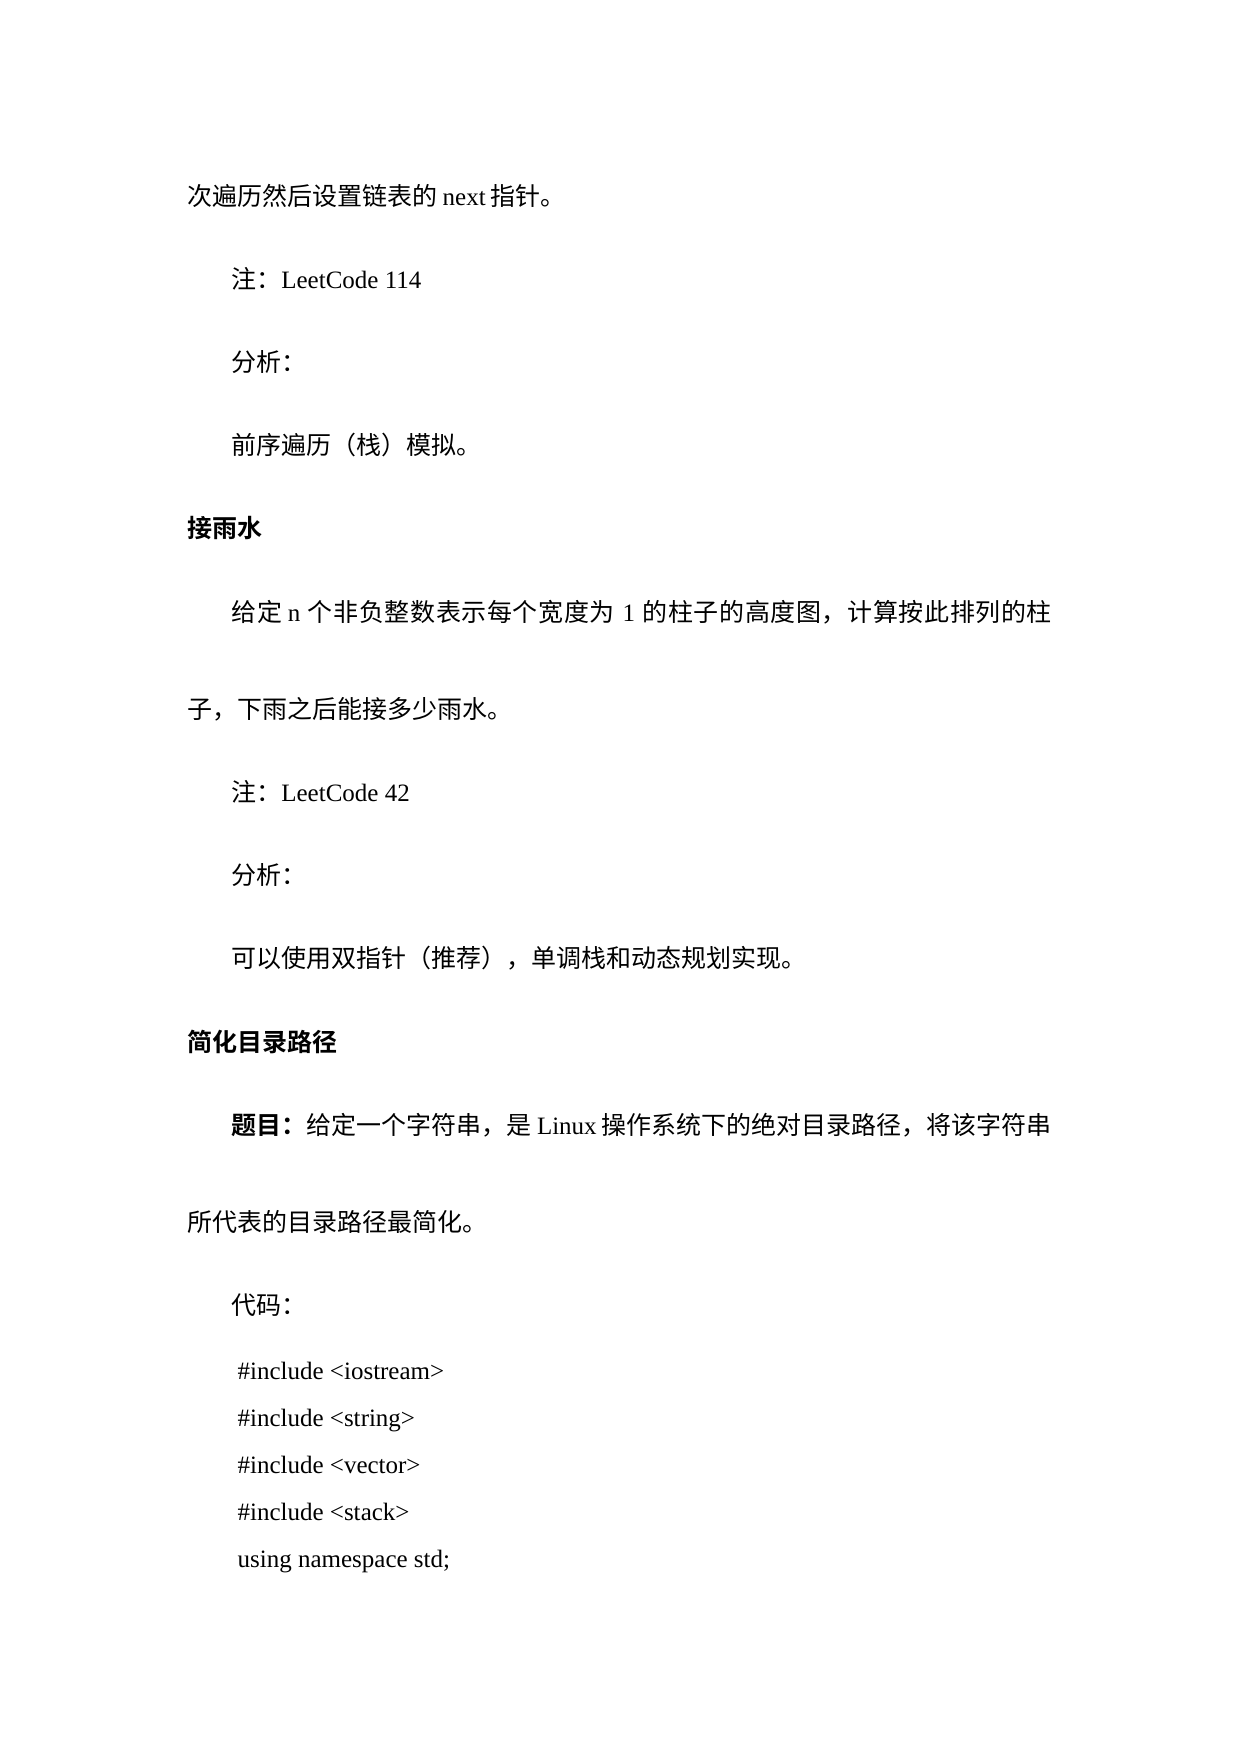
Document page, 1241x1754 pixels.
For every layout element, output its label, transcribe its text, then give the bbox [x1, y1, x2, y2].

text #include <stack> [237, 1495, 1053, 1528]
text 代码： [187, 1271, 1053, 1336]
text #include <iostream> [237, 1354, 1053, 1387]
text 题目：给定一个字符串，是Linux操作系统下的绝对目录路径，将该字符串所代表的目录路径最简化。 [187, 1091, 1053, 1253]
text 注：LeetCode 114 [187, 245, 1053, 310]
subtitle 接雨水 [187, 494, 1053, 559]
text 可以使用双指针（推荐），单调栈和动态规划实现。 [187, 924, 1053, 989]
text #include <string> [237, 1401, 1053, 1434]
text 注：LeetCode 42 [187, 758, 1053, 823]
text #include <vector> [237, 1448, 1053, 1481]
text using namespace std; [237, 1542, 1053, 1574]
text 分析： [187, 841, 1053, 906]
subtitle 简化目录路径 [187, 1008, 1053, 1073]
text 分析： [187, 328, 1053, 393]
text 给定n 个非负整数表示每个宽度为 1 的柱子的高度图，计算按此排列的柱子，下雨之后能接多少雨水。 [187, 578, 1053, 740]
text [187, 162, 1053, 227]
text 前序遍历（栈）模拟。 [187, 411, 1053, 476]
